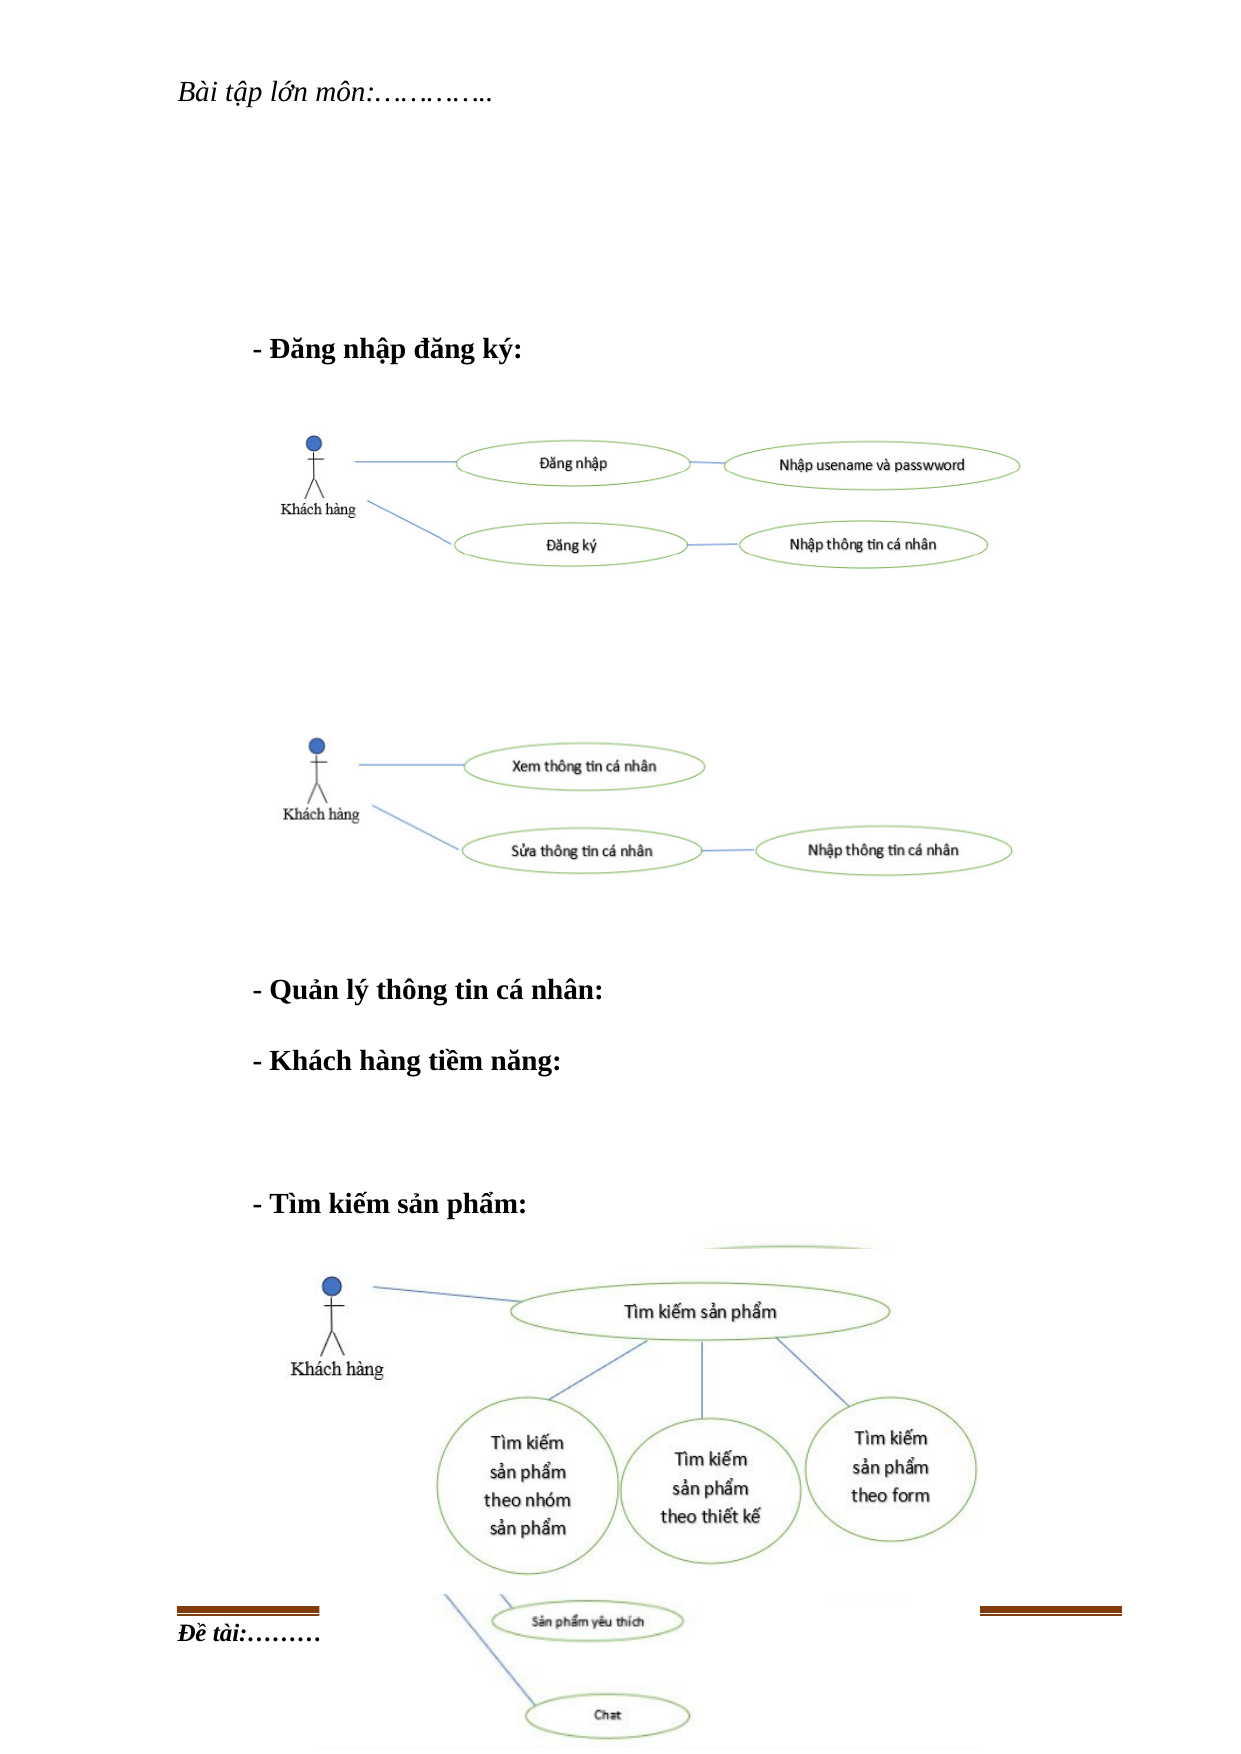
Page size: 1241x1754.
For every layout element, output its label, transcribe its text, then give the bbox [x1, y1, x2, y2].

text - Đăng nhập đăng ký: [177, 332, 1122, 365]
picture [274, 703, 1025, 935]
text - Khách hàng tiềm năng: [177, 1043, 1122, 1077]
text - Tìm kiếm sản phẩm: [177, 1186, 1122, 1219]
picture [276, 389, 1023, 637]
picture [284, 1231, 1015, 1754]
